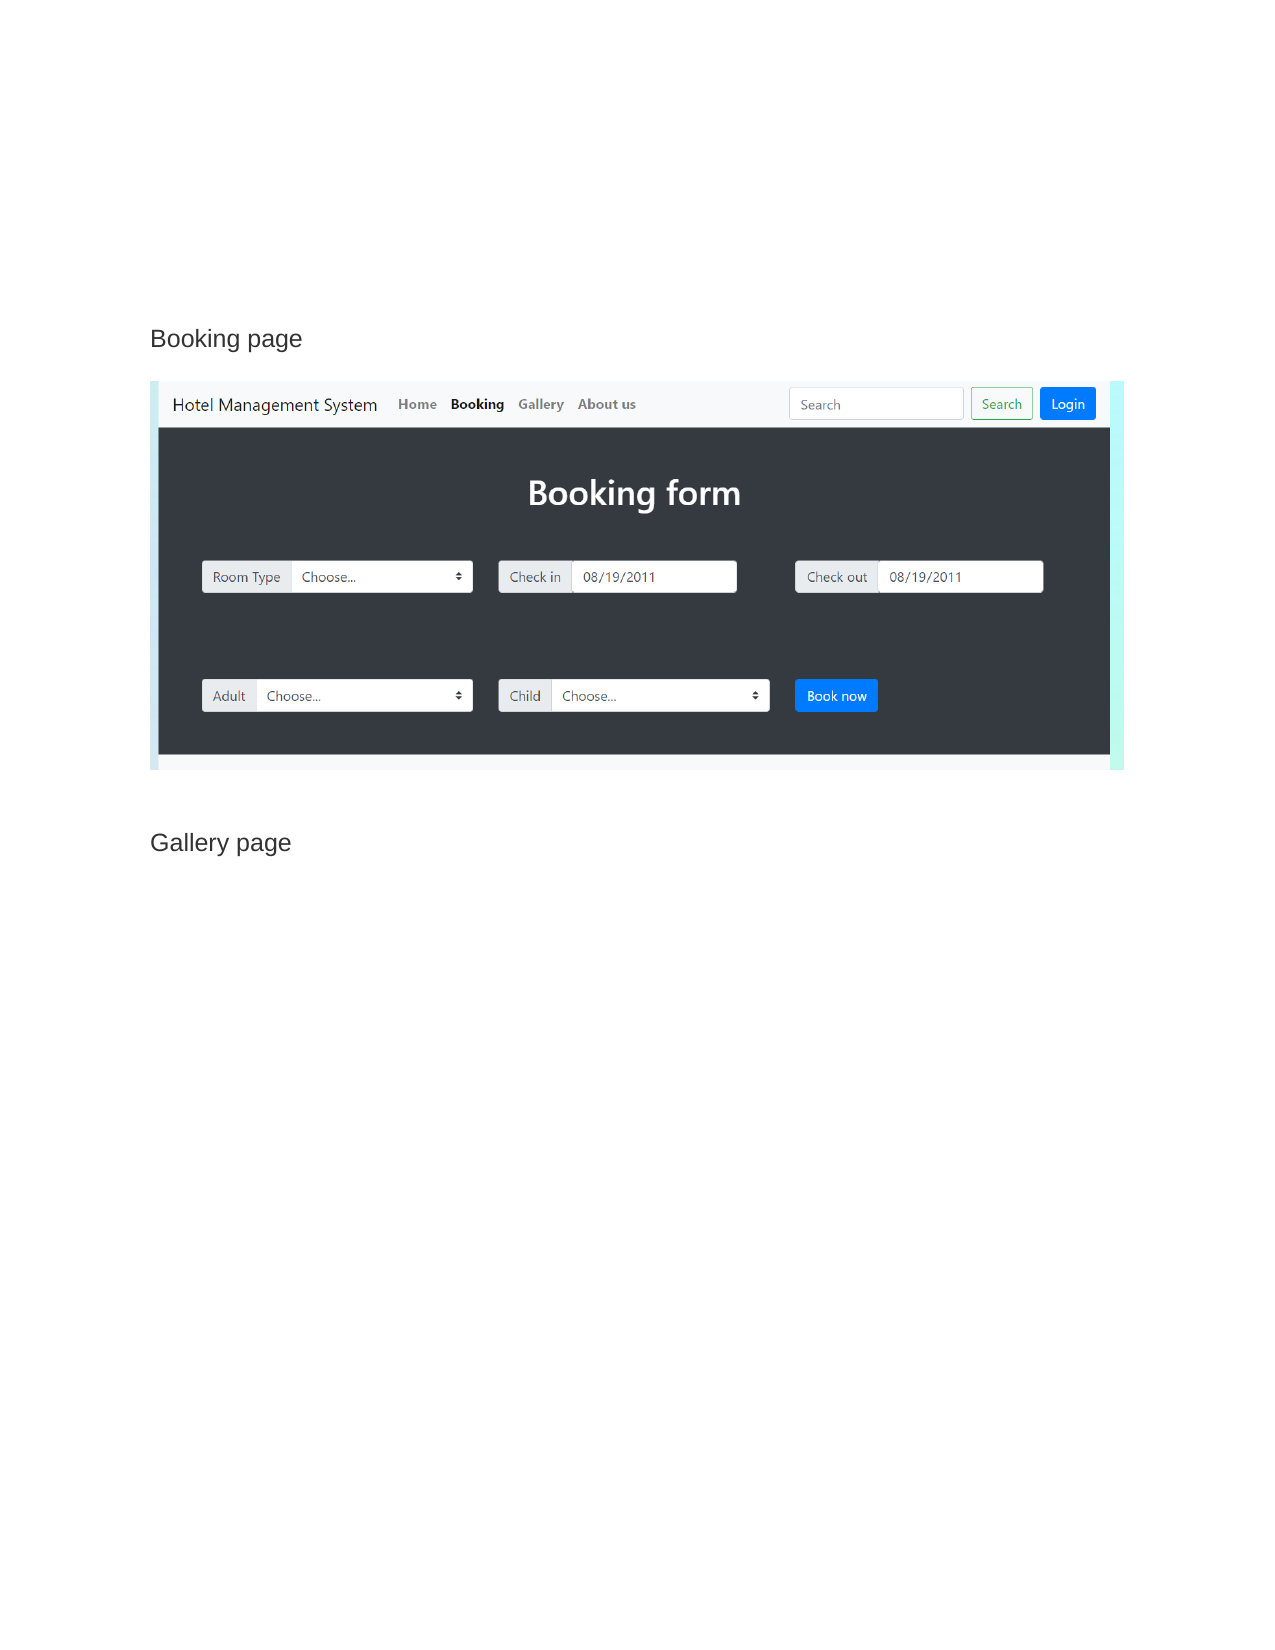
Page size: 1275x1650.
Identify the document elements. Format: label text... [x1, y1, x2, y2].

text Booking page [150, 324, 1125, 352]
picture [150, 381, 1124, 770]
text Gallery page [150, 828, 1125, 856]
